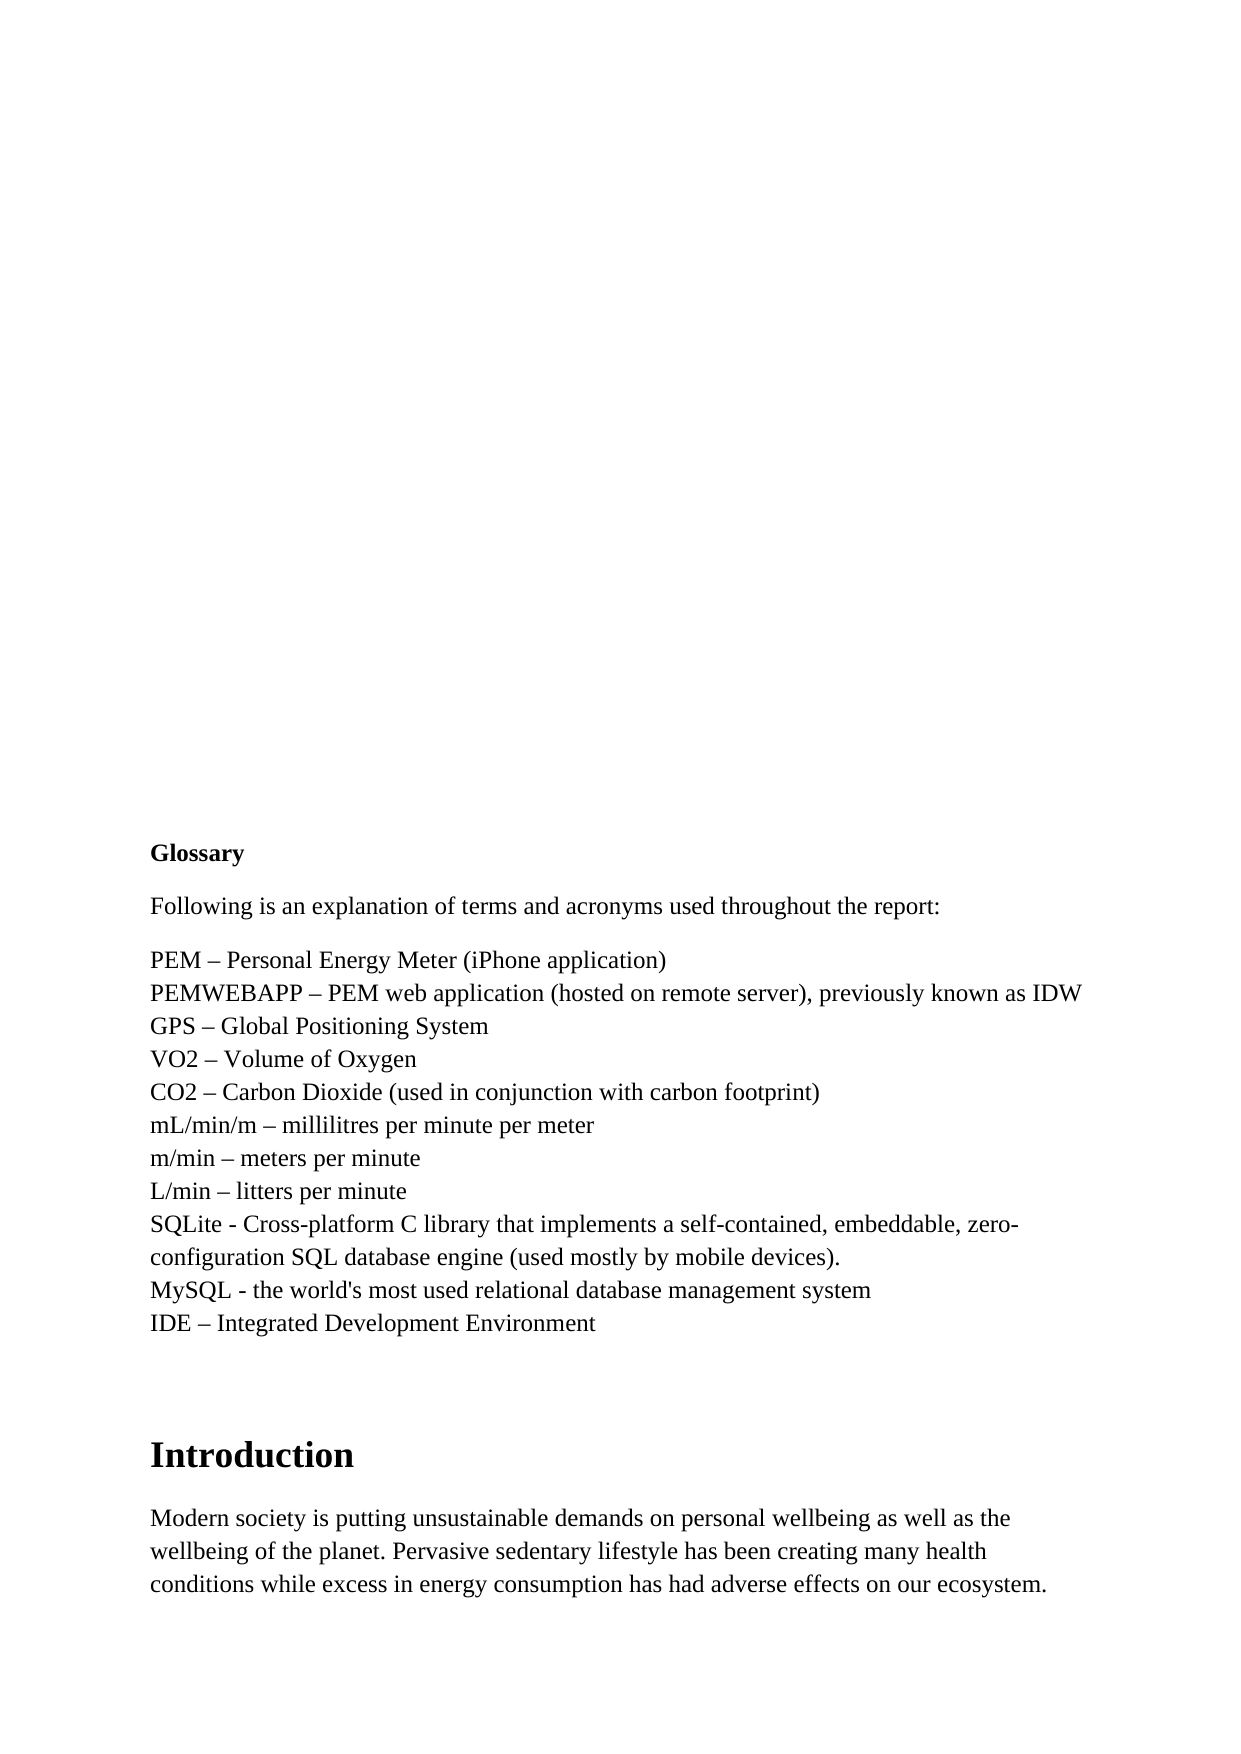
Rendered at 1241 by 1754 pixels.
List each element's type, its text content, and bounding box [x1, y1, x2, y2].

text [150, 1503, 1090, 1598]
text Glossary [150, 838, 1090, 866]
text Following is an explanation of terms and acronyms used throughout the report: [150, 891, 1090, 920]
text Introduction [150, 1433, 1090, 1476]
text PEM – Personal Energy Meter (iPhone application) PEMWEBAPP – PEM web application (hosted on remote server), previously known as IDW GPS – Global Positioning System VO2 – Volume of Oxygen CO2 – Carbon Dioxide (used in conjunction with carbon footprint) mL/min/m – millilitres per minute per meter m/min – meters per minute L/min – litters per minute SQLite - Cross-platform C library that implements a self-contained, embeddable, zero- configuration SQL database engine (used mostly by mobile devices). MySQL - the world's most used relational database management system IDE – Integrated Development Environment [150, 945, 1090, 1337]
